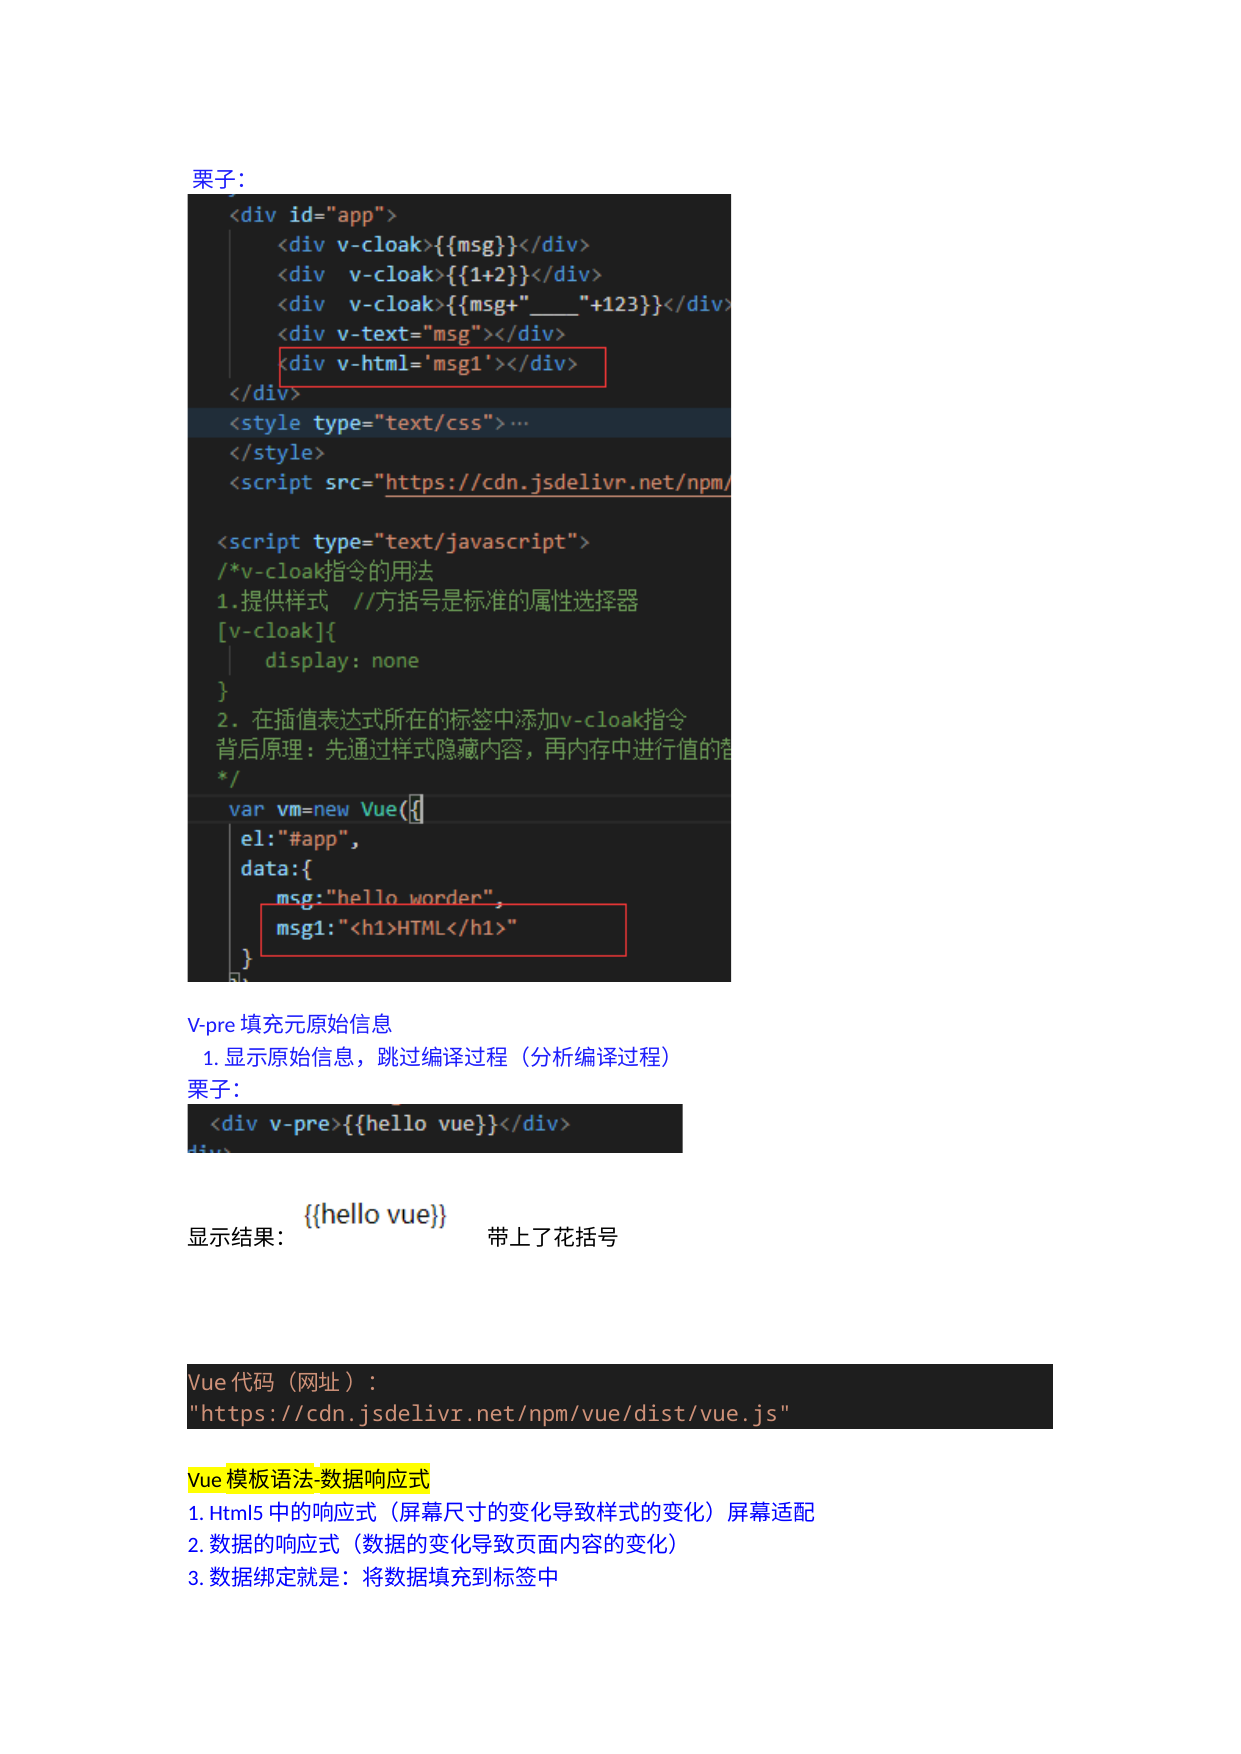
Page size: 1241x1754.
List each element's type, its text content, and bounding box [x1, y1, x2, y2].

list 数据绑定就是：将数据填充到标签中 [187, 1559, 1053, 1592]
picture [187, 194, 732, 982]
picture [296, 1184, 488, 1246]
text 栗子： [187, 162, 1053, 194]
text "https://cdn.jsdelivr.net/npm/vue/dist/vue.js" [187, 1397, 1053, 1429]
list Html5中的响应式（屏幕尺寸的变化导致样式的变化）屏幕适配 [187, 1494, 1053, 1527]
list 数据的响应式（数据的变化导致页面内容的变化） [187, 1527, 1053, 1559]
text Vue模板语法-数据响应式 [187, 1462, 1053, 1494]
text Vue代码（网址 ）： [187, 1364, 1053, 1397]
text V-pre 填充元原始信息 [187, 1007, 1053, 1039]
picture [187, 1104, 683, 1153]
text 显示结果：带上了花括号 [187, 1169, 1053, 1267]
text 1. 显示原始信息，跳过编译过程（分析编译过程） [187, 1039, 1053, 1072]
text 栗子： [187, 1072, 1053, 1104]
